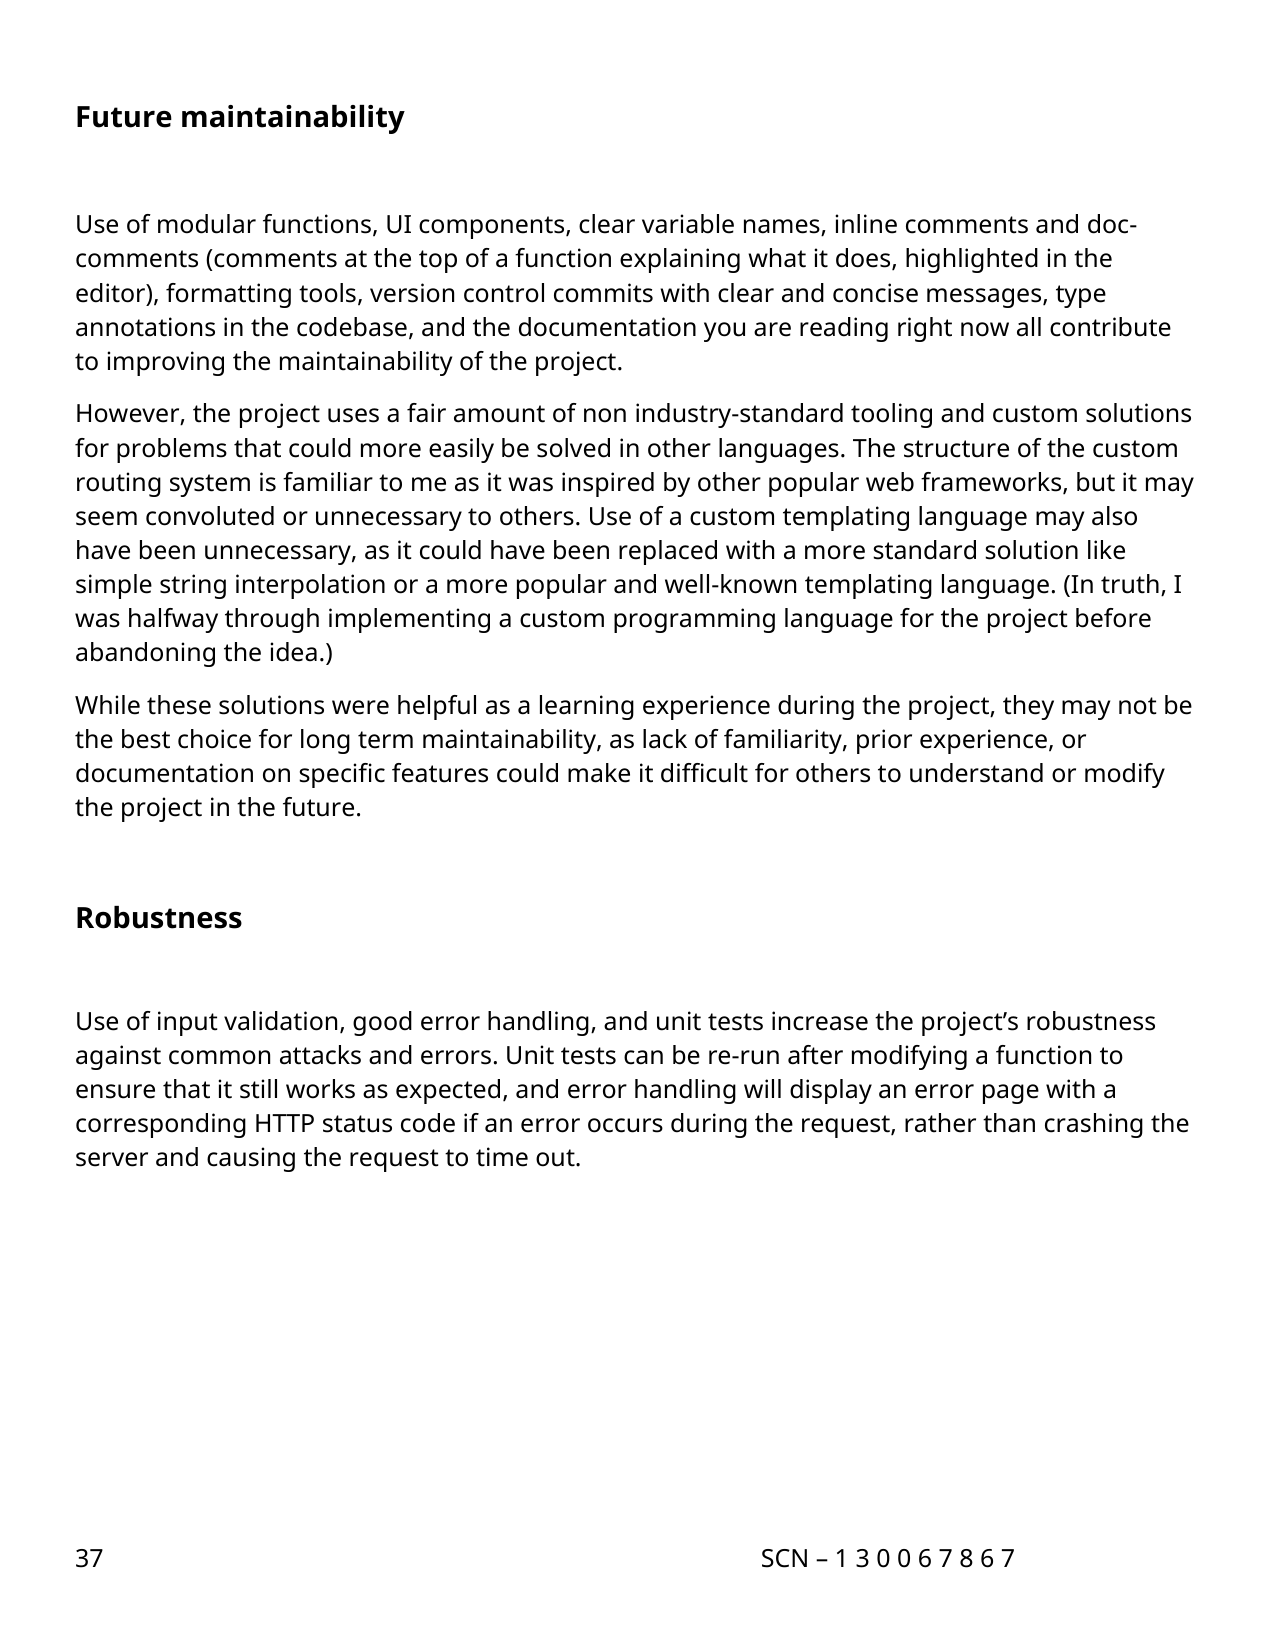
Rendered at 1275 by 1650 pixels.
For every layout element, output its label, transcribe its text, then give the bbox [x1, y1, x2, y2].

subtitle Future maintainability [75, 96, 1200, 136]
text Use of modular functions, UI components, clear variable names, inline comments and doc-comments (comments at the top of a function explaining what it does, highlighted in the editor), formatting tools, version control commits with clear and concise messages, type annotations in the codebase, and the documentation you are reading right now all contribute to improving the maintainability of the project. [75, 207, 1200, 377]
subtitle Robustness [75, 897, 1200, 937]
text While these solutions were helpful as a learning experience during the project, they may not be the best choice for long term maintainability, as lack of familiarity, prior experience, or documentation on specific features could make it difficult for others to understand or modify the project in the future. [75, 687, 1200, 824]
text However, the project uses a fair amount of non industry-standard tooling and custom solutions for problems that could more easily be solved in other languages. The structure of the custom routing system is familiar to me as it was inspired by other popular web frameworks, but it may seem convoluted or unnecessary to others. Use of a custom templating language may also have been unnecessary, as it could have been replaced with a more standard solution like simple string interpolation or a more popular and well-known templating language. (In truth, I was halfway through implementing a custom programming language for the project before abandoning the idea.) [75, 396, 1200, 669]
text Use of input validation, good error handling, and unit tests increase the project’s robustness against common attacks and errors. Unit tests can be re-run after modifying a function to ensure that it still works as expected, and error handling will display an error page with a corresponding HTTP status code if an error occurs during the request, rather than crashing the server and causing the request to time out. [75, 1003, 1200, 1173]
